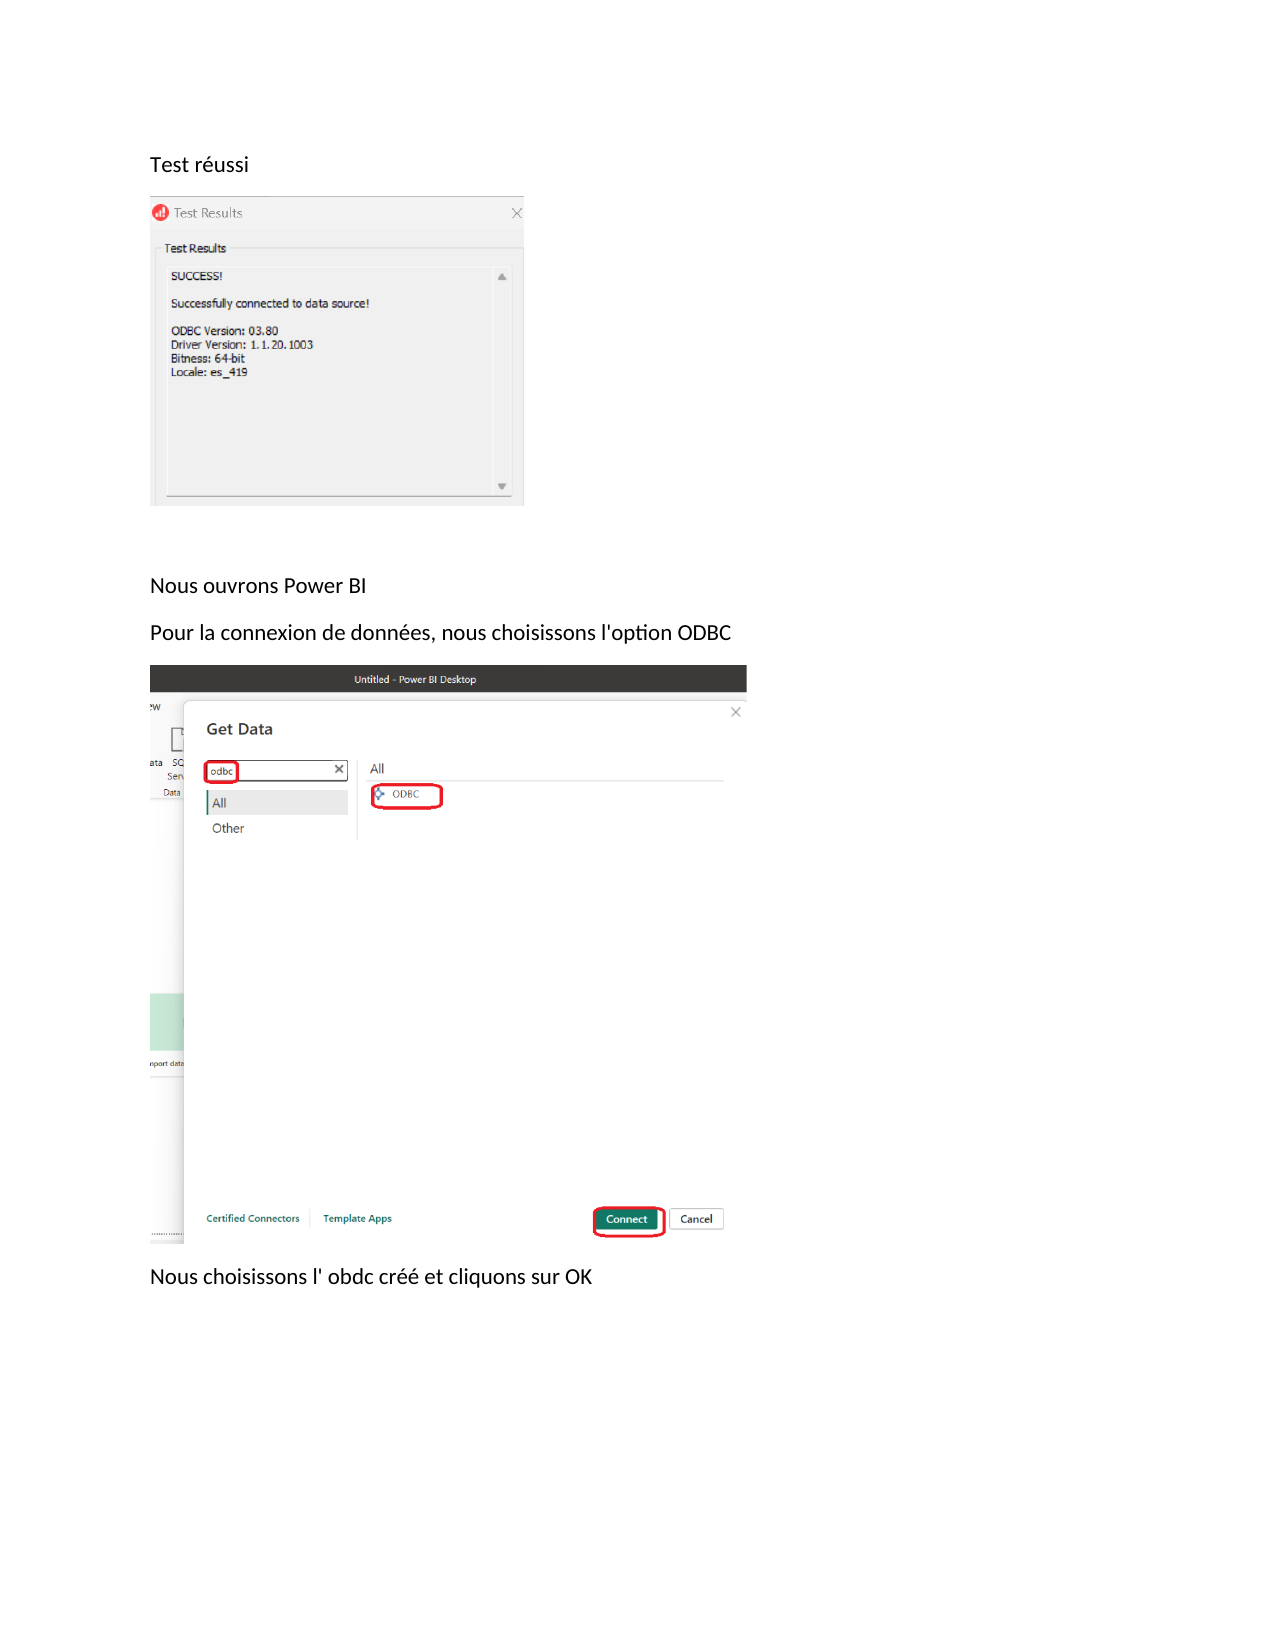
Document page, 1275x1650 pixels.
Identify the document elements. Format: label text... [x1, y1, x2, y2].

text Nous ouvrons Power BI [150, 571, 1125, 599]
text Pour la connexion de données, nous choisissons l'option ODBC [150, 618, 1125, 646]
text Test réussi [150, 150, 1125, 178]
picture [150, 196, 525, 506]
picture [150, 665, 747, 1244]
text Nous choisissons l' obdc créé et cliquons sur OK [150, 1262, 1125, 1290]
